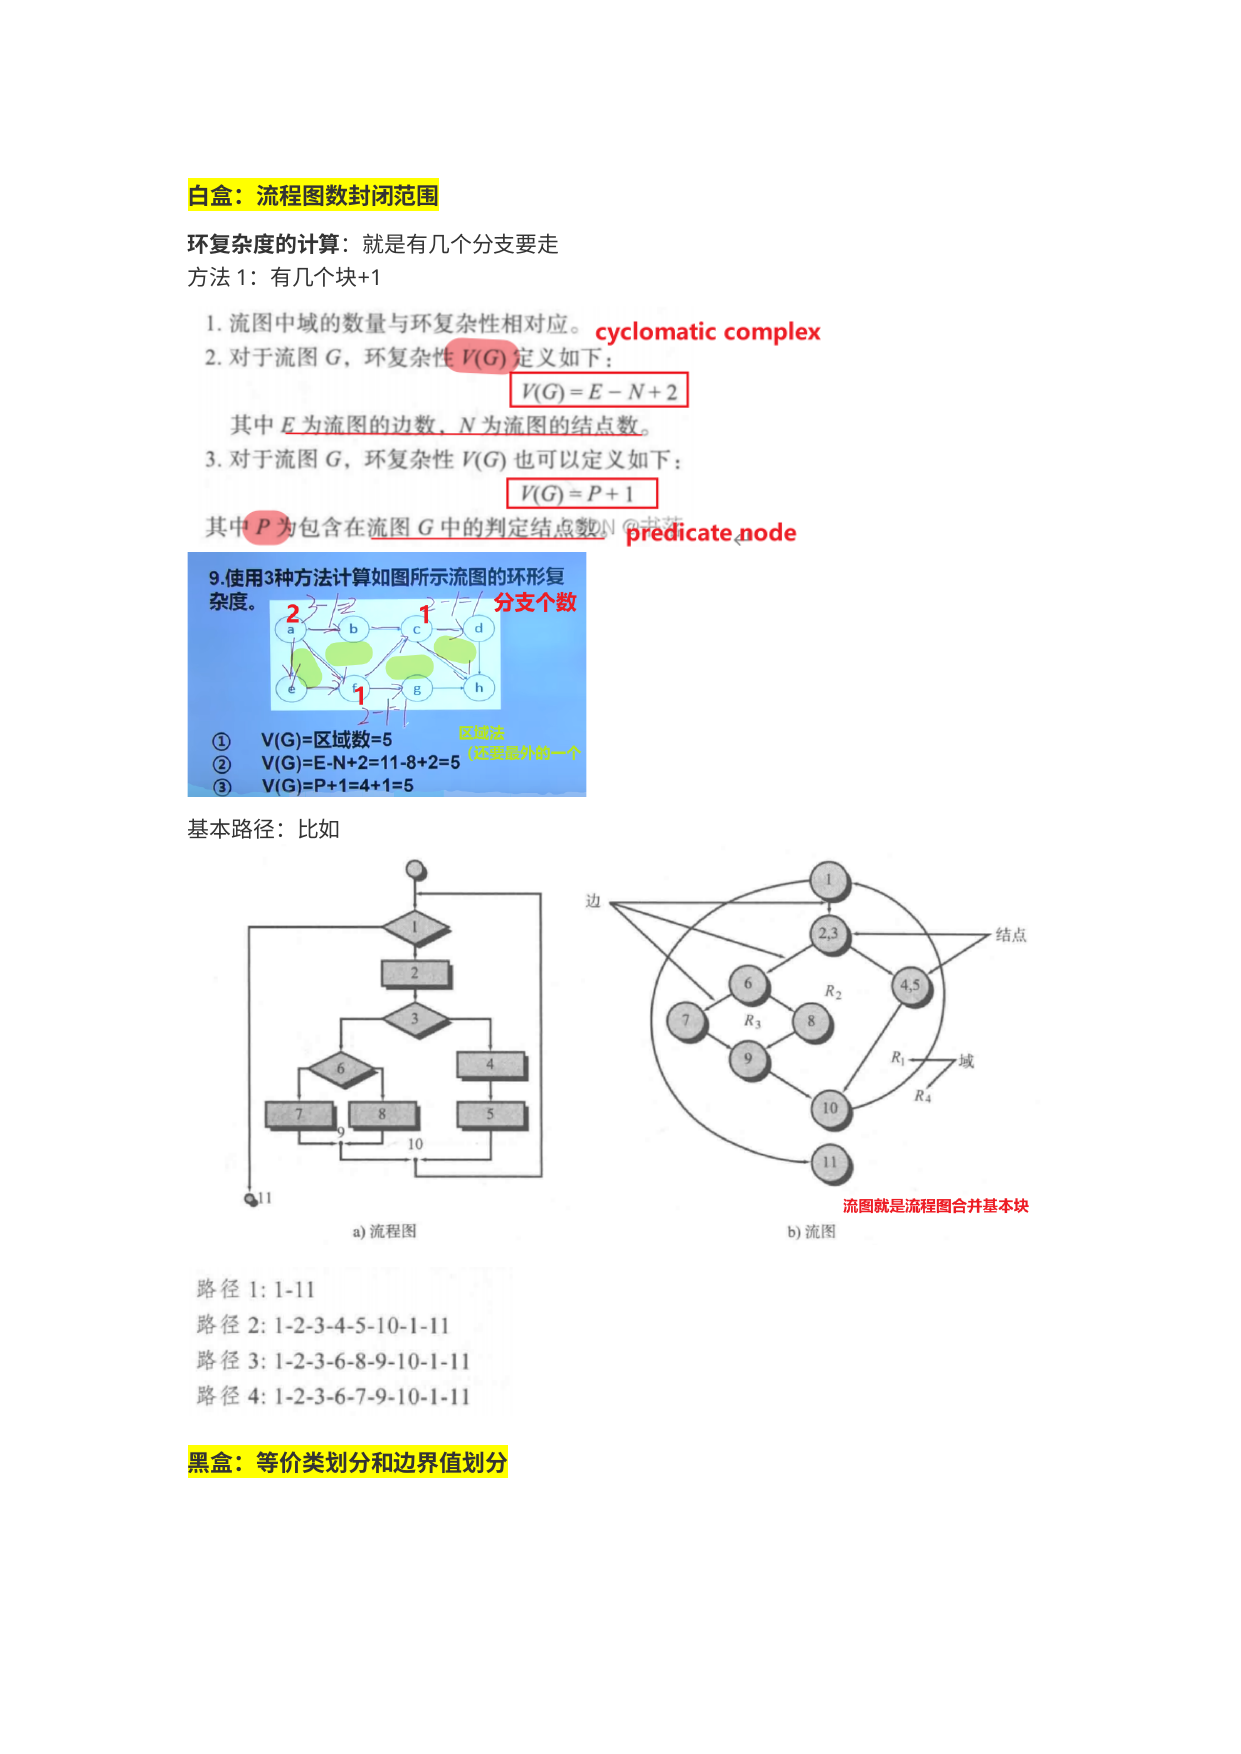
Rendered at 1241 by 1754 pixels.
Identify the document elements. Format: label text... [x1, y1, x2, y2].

picture [187, 1267, 513, 1417]
text 环复杂度的计算：就是有几个分支要走 [187, 227, 1053, 259]
text 基本路径：比如 [187, 812, 1053, 844]
picture [187, 292, 951, 797]
text 白盒：流程图数封闭范围 [187, 162, 1053, 227]
picture [187, 844, 1053, 1245]
text 黑盒：等价类划分和边界值划分 [187, 1429, 1053, 1494]
text 方法1：有几个块+1 [187, 259, 1053, 292]
